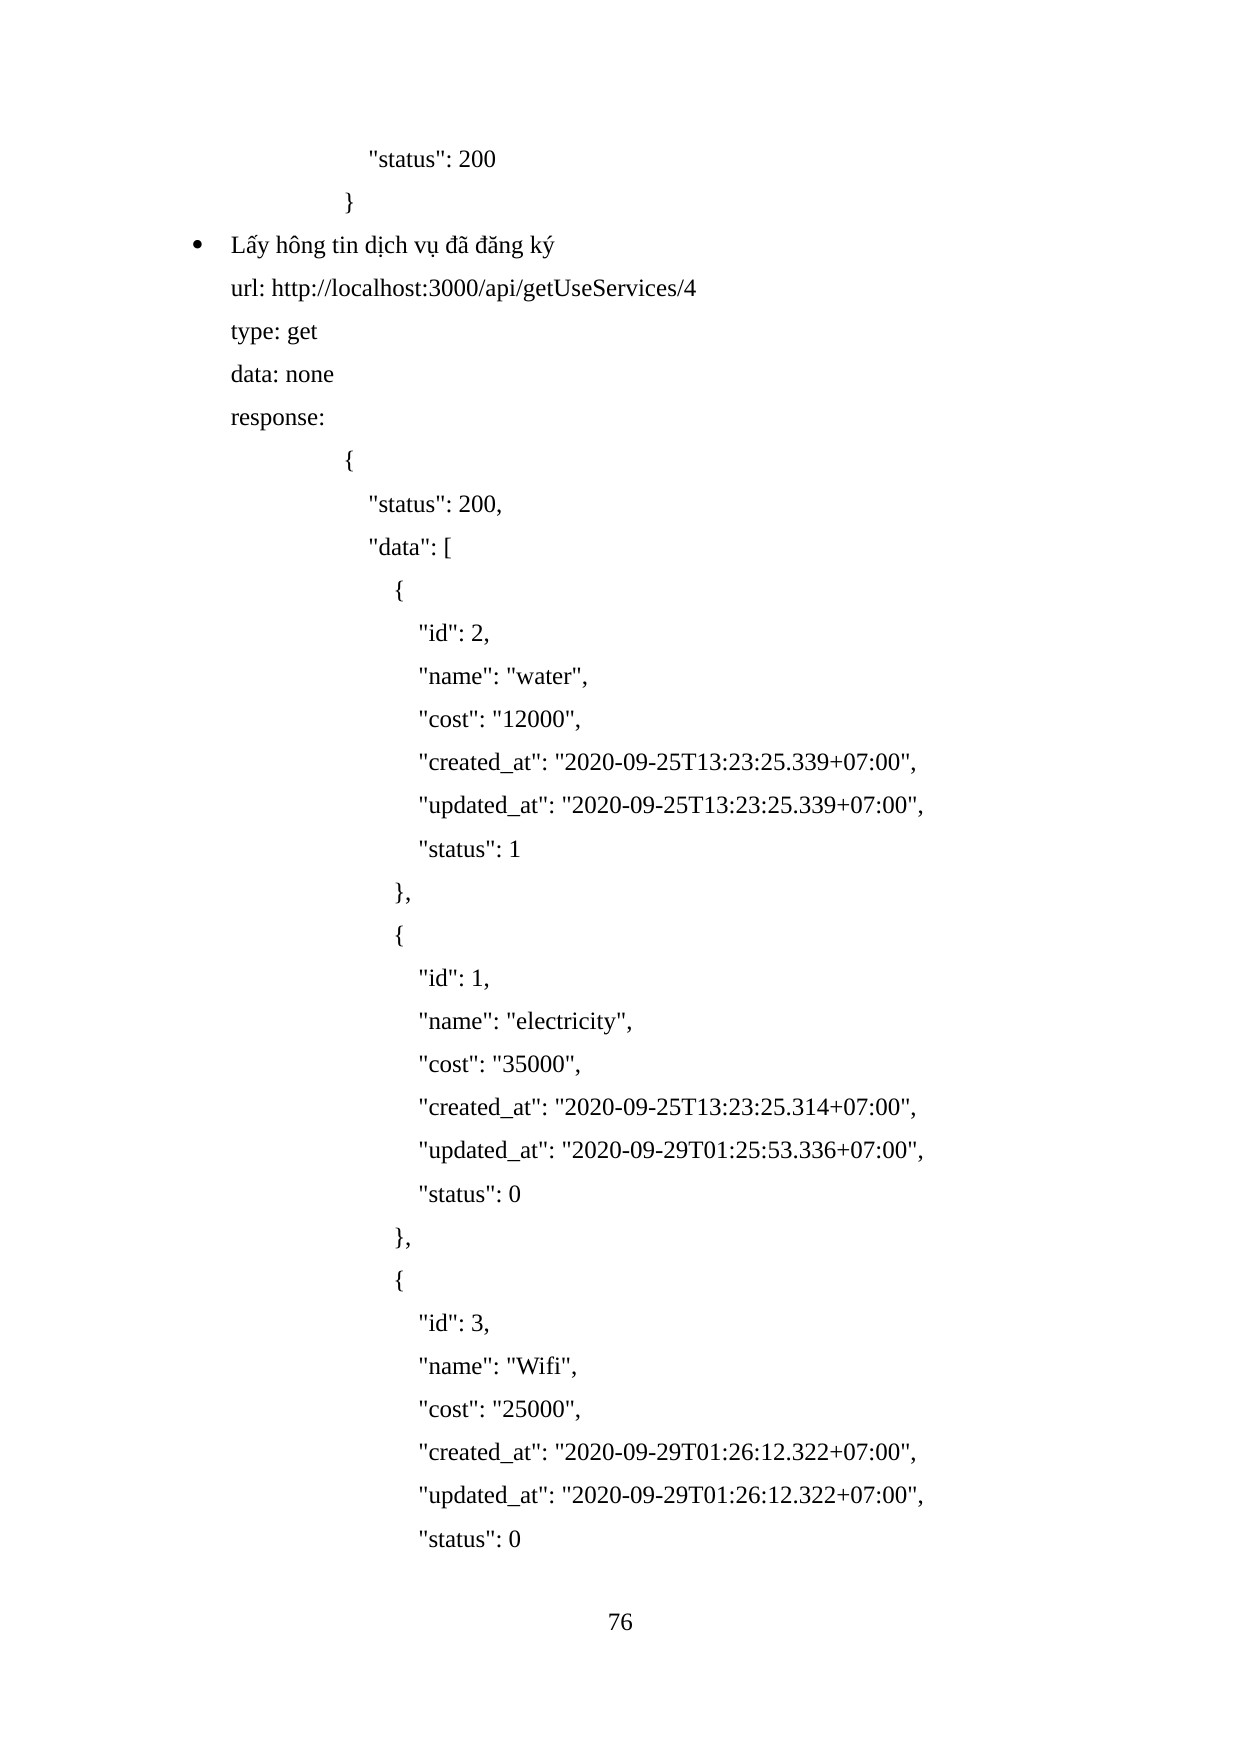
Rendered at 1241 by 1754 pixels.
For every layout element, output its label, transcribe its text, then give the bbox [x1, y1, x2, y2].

text { [343, 1265, 1122, 1294]
list data: none [231, 359, 1122, 388]
text "data": [ [343, 532, 1122, 561]
text "updated_at": "2020-09-29T01:26:12.322+07:00", [343, 1481, 1122, 1509]
list response: [231, 402, 1122, 431]
text { [343, 446, 1122, 474]
text "cost": "12000", [343, 704, 1122, 733]
text "cost": "35000", [343, 1049, 1122, 1078]
text "status": 0 [343, 1524, 1122, 1552]
list type: get [231, 316, 1122, 345]
text "id": 2, [343, 618, 1122, 647]
text "created_at": "2020-09-29T01:26:12.322+07:00", [343, 1437, 1122, 1466]
text "created_at": "2020-09-25T13:23:25.339+07:00", [343, 747, 1122, 776]
text "status": 200 [343, 144, 1122, 172]
text } [343, 187, 1122, 216]
text }, [343, 877, 1122, 906]
text "id": 3, [343, 1308, 1122, 1337]
text "status": 0 [343, 1179, 1122, 1207]
text "status": 200, [343, 489, 1122, 517]
text "updated_at": "2020-09-29T01:25:53.336+07:00", [343, 1136, 1122, 1164]
text "cost": "25000", [343, 1394, 1122, 1423]
text { [343, 575, 1122, 604]
text "status": 1 [343, 834, 1122, 862]
text "created_at": "2020-09-25T13:23:25.314+07:00", [343, 1092, 1122, 1121]
list url: http://localhost:3000/api/getUseServices/4 [231, 273, 1122, 302]
text "name": "water", [343, 661, 1122, 690]
text { [343, 920, 1122, 949]
text "updated_at": "2020-09-25T13:23:25.339+07:00", [343, 791, 1122, 819]
text "name": "Wifi", [343, 1351, 1122, 1380]
text "name": "electricity", [343, 1006, 1122, 1035]
text "id": 1, [343, 963, 1122, 992]
list Lấy hông tin dịch vụ đã đăng ký [193, 230, 1122, 259]
text }, [343, 1222, 1122, 1251]
